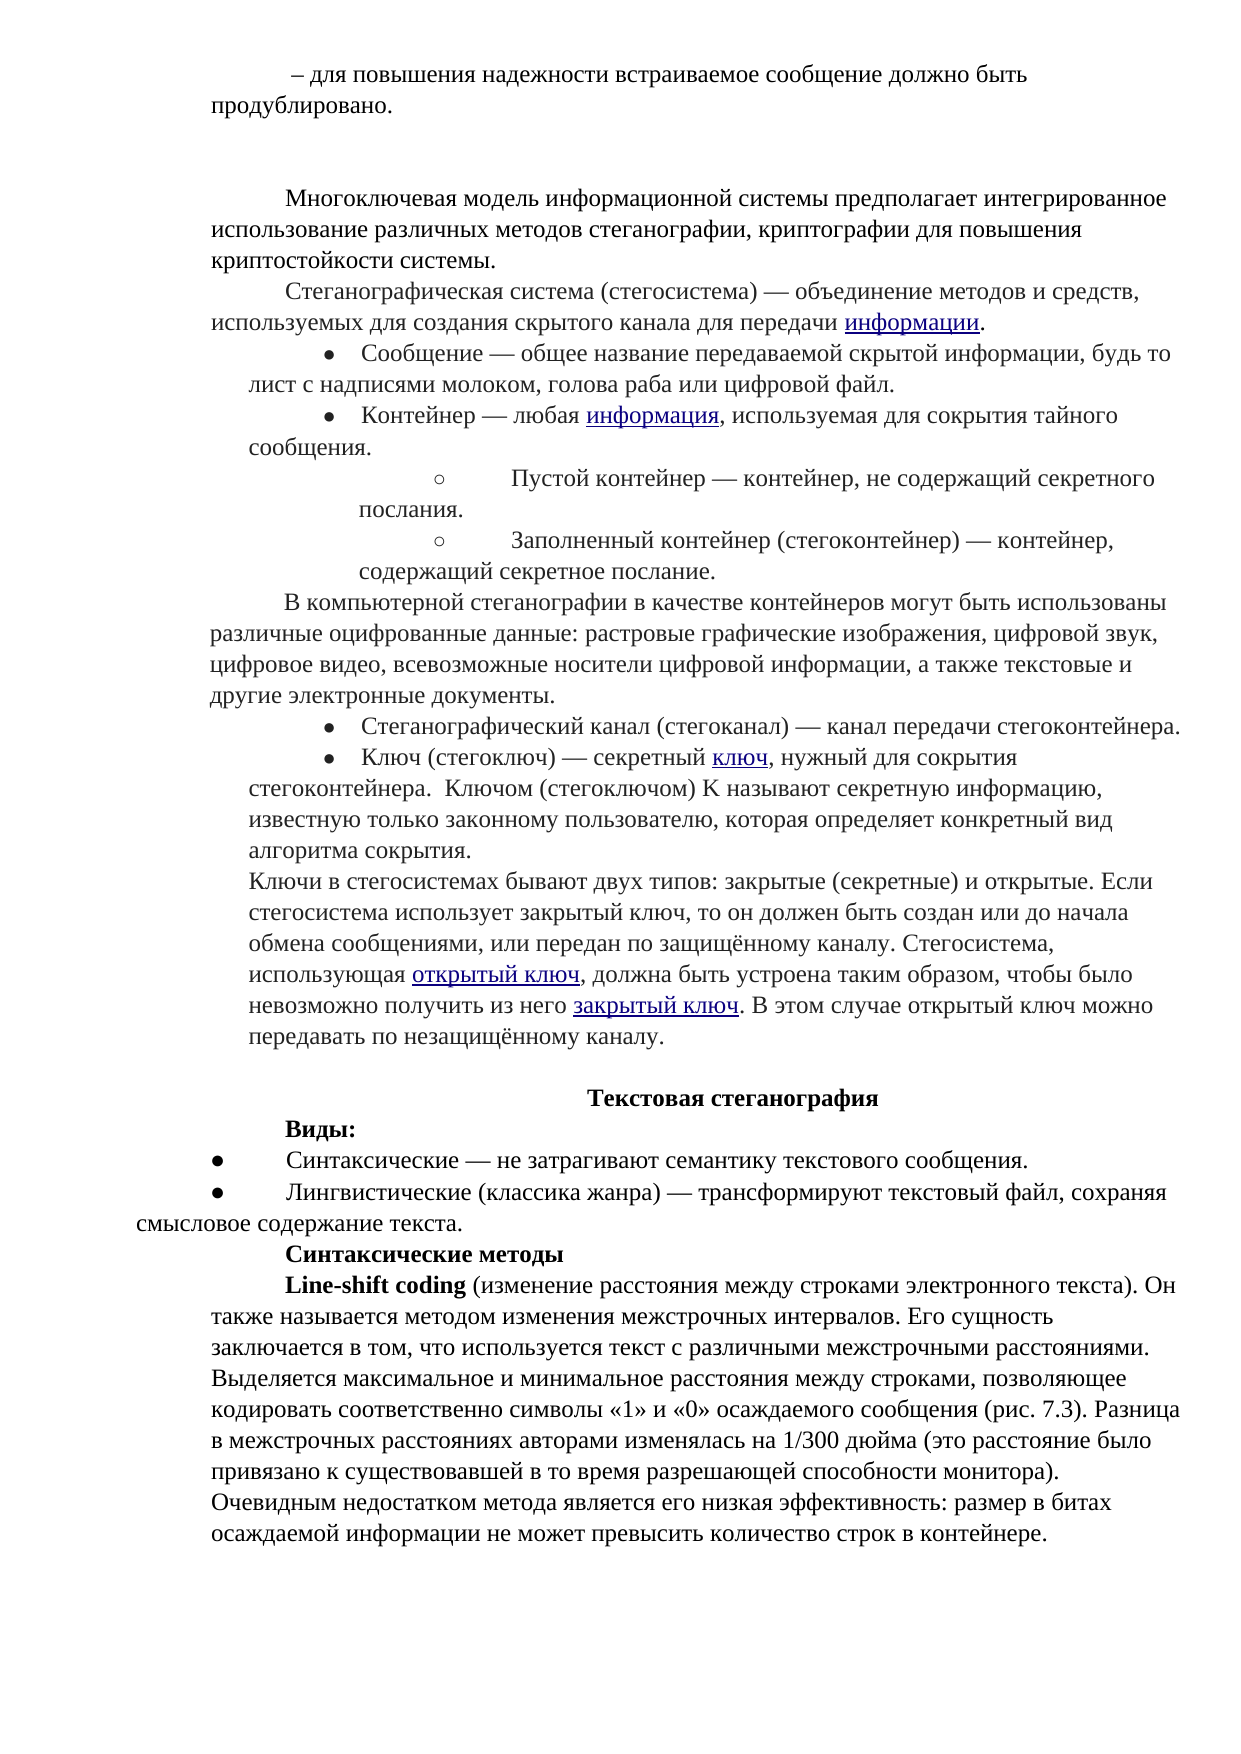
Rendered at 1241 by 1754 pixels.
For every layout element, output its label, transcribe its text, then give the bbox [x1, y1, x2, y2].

list Сообщение — общее название передаваемой скрытой информации, будь то лист с надписями молоком, голова раба или цифровой файл. [248, 338, 1181, 398]
list Ключ (стегоключ) — секретный ключ, нужный для сокрытия стегоконтейнера. Ключом (стегоключом) K называют секретную информацию, известную только законному пользователю, которая определяет конкретный вид алгоритма сокрытия. Ключи в стегосистемах бывают двух типов: закрытые (секретные) и открытые. Если стегосистема использует закрытый ключ, то он должен быть создан или до начала обмена сообщениями, или передан по защищённому каналу. Стегосистема, использующая открытый ключ, должна быть устроена таким образом, чтобы было невозможно получить из него закрытый ключ. В этом случае открытый ключ можно передавать по незащищённому каналу. [248, 742, 1181, 1050]
list Пустой контейнер — контейнер, не содержащий секретного послания. [359, 463, 1181, 522]
list Заполненный контейнер (стегоконтейнер) — контейнер, содержащий секретное послание. [359, 525, 1181, 584]
text Синтаксические методы [211, 1239, 1181, 1267]
text Многоключевая модель информационной системы предполагает интегрированное использование различных методов стеганографии, криптографии для повышения криптостойкости системы. [211, 183, 1181, 274]
text В компьютерной стеганографии в качестве контейнеров могут быть использованы различные оцифрованные данные: растровые графические изображения, цифровой звук, цифровое видео, всевозможные носители цифровой информации, а также текстовые и другие электронные документы. [209, 587, 1181, 709]
list Стеганографический канал (стегоканал) — канал передачи стегоконтейнера. [248, 711, 1181, 740]
list Синтаксические — не затрагивают семантику текстового сообщения. [136, 1146, 1181, 1174]
list Лингвистические (классика жанра) — трансформируют текстовый файл, сохраняя смысловое содержание текста. [136, 1177, 1181, 1236]
text – для повышения надежности встраиваемое сообщение должно быть продублировано. [211, 59, 1181, 119]
text Виды: [211, 1114, 1181, 1143]
text Текстовая стеганография [211, 1083, 1181, 1112]
text Стеганографическая система (стегосистема) — объединение методов и средств, используемых для создания скрытого канала для передачи информации. [211, 276, 1181, 336]
list Контейнер — любая информация, используемая для сокрытия тайного сообщения. [248, 401, 1181, 460]
text Line-shift coding (изменение расстояния между строками электронного текста). Он также называется методом изменения межстрочных интервалов. Его сущность заключается в том, что используется текст с различными межстрочными расстояниями. Выделяется максимальное и минимальное расстояния между строками, позволяющее кодировать соответственно символы «1» и «0» осаждаемого сообщения (рис. 7.3). Разница в межстрочных расстояниях авторами изменялась на 1/300 дюйма (это расстояние было привязано к существовавшей в то время разрешающей способности монитора). Очевидным недостатком метода является его низкая эффективность: размер в битах осаждаемой информации не может превысить количество строк в контейнере. [211, 1270, 1181, 1547]
